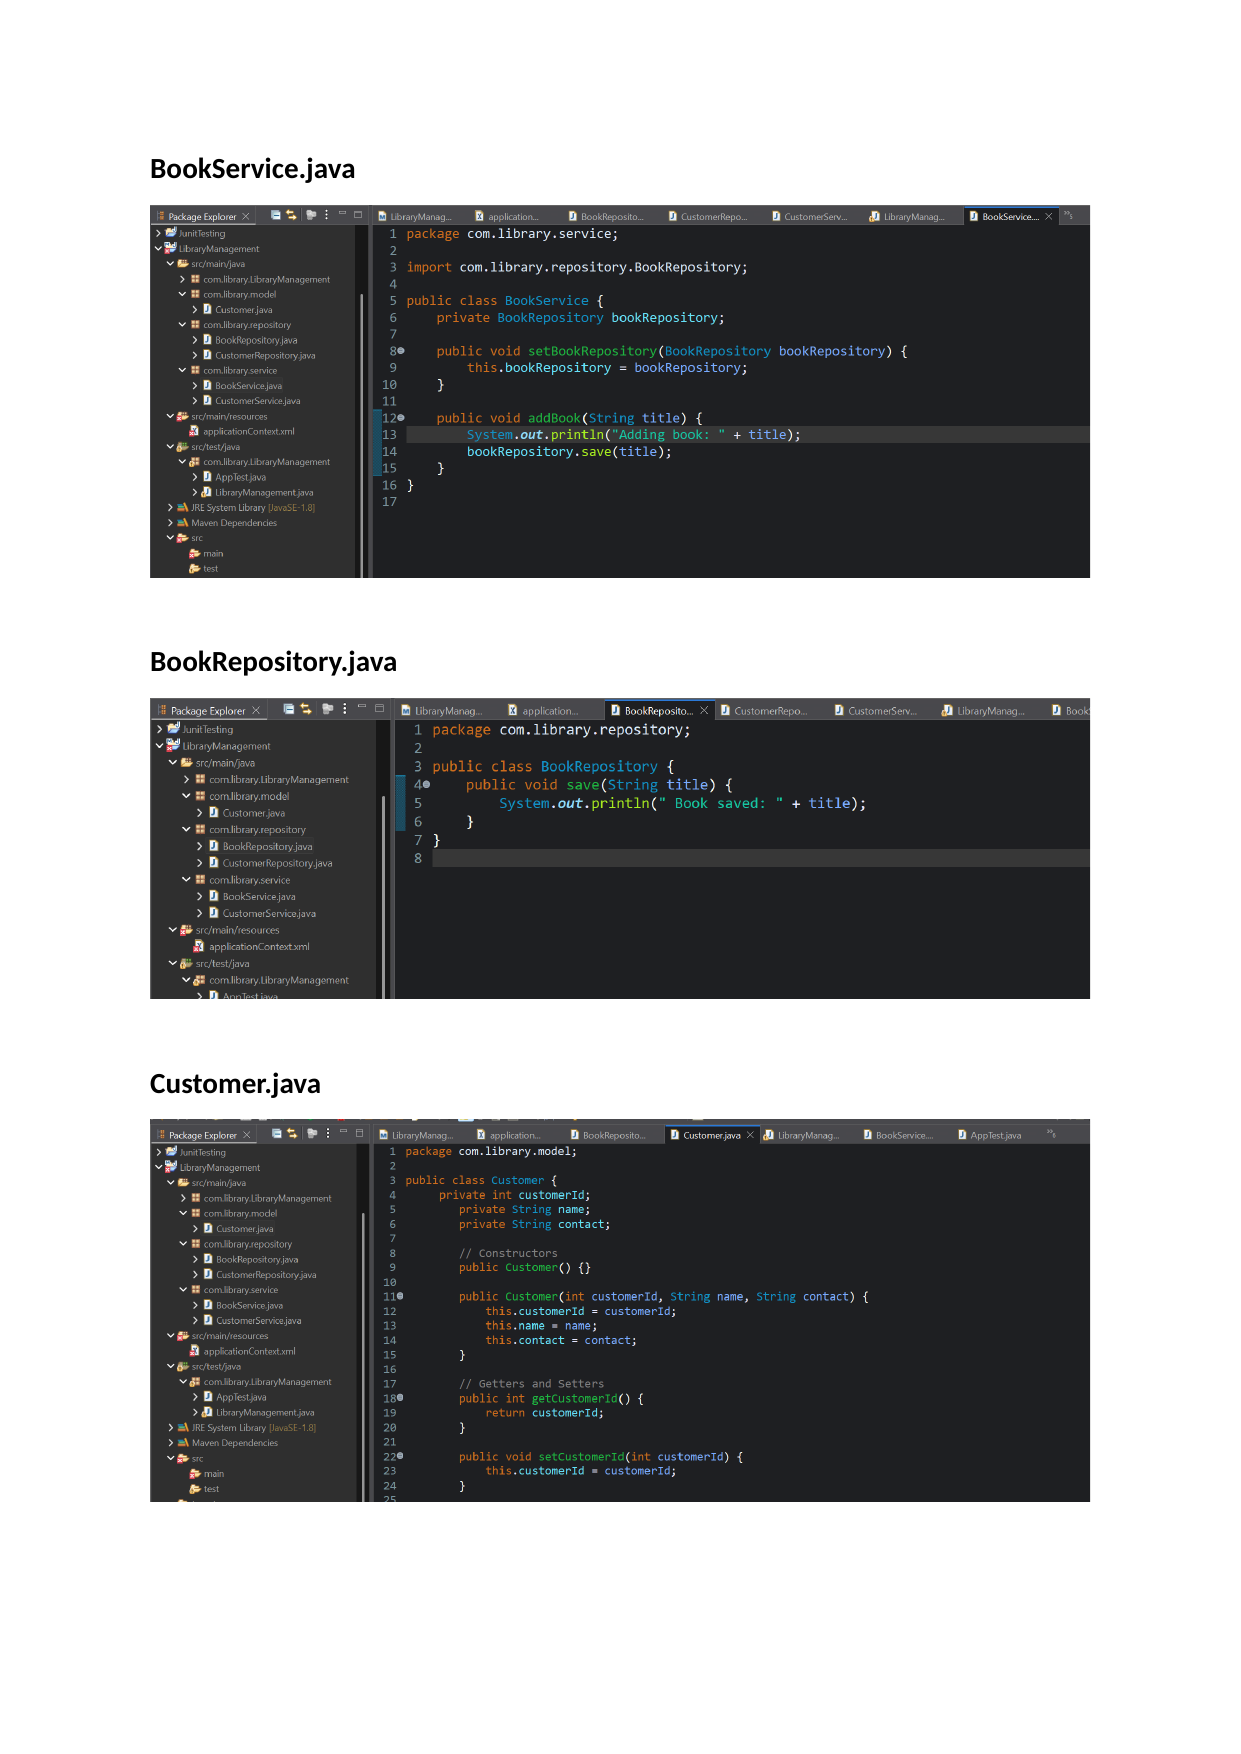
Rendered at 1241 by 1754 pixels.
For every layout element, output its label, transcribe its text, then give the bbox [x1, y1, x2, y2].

picture [150, 1119, 1091, 1502]
text BookService.java [150, 150, 1090, 186]
text BookRepository.java [150, 643, 1090, 679]
picture [150, 698, 1091, 999]
picture [150, 205, 1091, 578]
text Customer.java [150, 1065, 1090, 1100]
